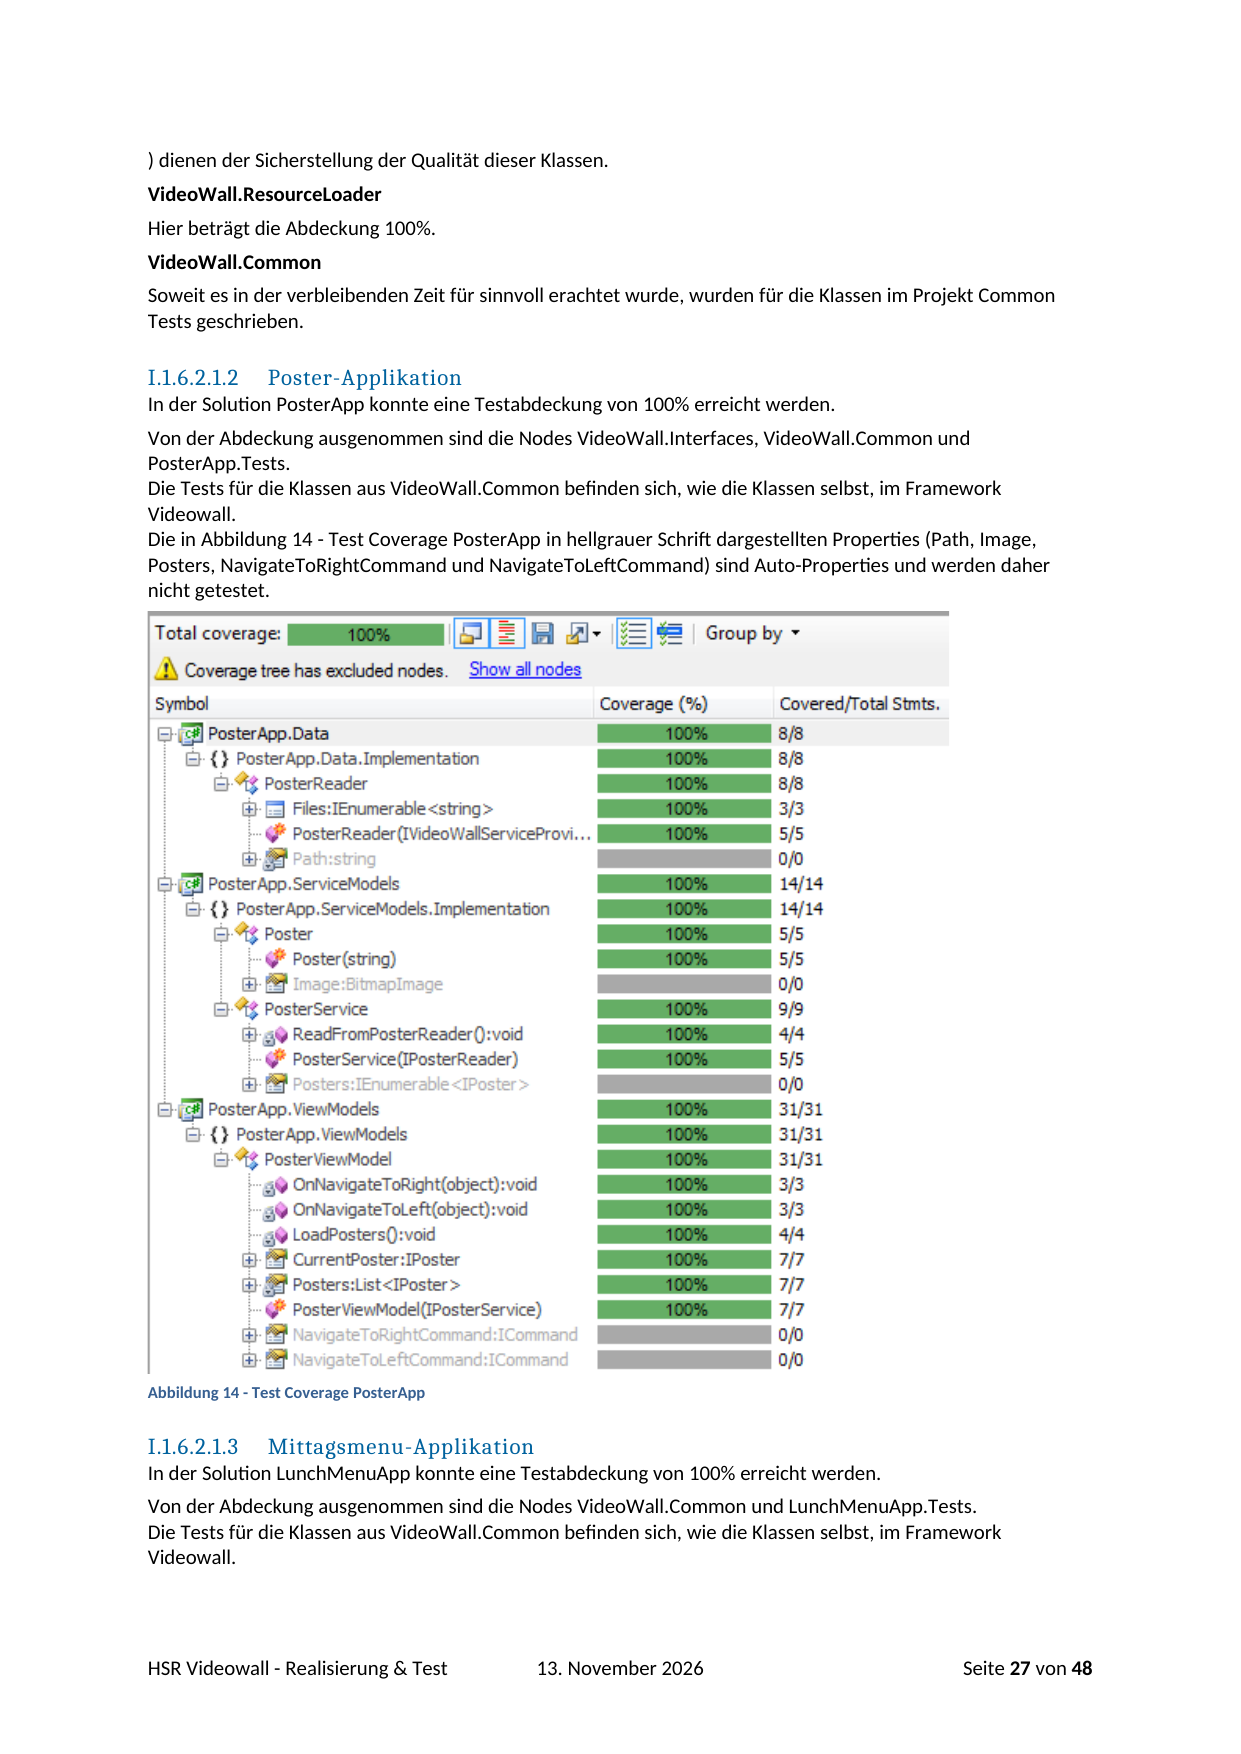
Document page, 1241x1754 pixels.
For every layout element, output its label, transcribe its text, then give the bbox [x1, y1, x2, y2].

text Von der Abdeckung ausgenommen sind die Nodes VideoWall.Common und LunchMenuApp.Tests. Die Tests für die Klassen aus VideoWall.Common befinden sich, wie die Klassen selbst, im Framework Videowall. [148, 1493, 1093, 1570]
text VideoWall.Common [148, 249, 1093, 274]
text VideoWall.ResourceLoader [148, 181, 1093, 207]
text In der Solution LunchMenuApp konnte eine Testabdeckung von 100% erreicht werden. [148, 1460, 1093, 1485]
text Systemtests) dienen der Sicherstellung der Qualität dieser Klassen. [148, 148, 1093, 173]
subtitle Mittagsmenu-Applikation [148, 1433, 1093, 1460]
subtitle Poster-Applikation [148, 365, 1093, 391]
text Hier beträgt die Abdeckung 100%. [148, 215, 1093, 241]
text Soweit es in der verbleibenden Zeit für sinnvoll erachtet wurde, wurden für die Klassen im Projekt Common Tests geschrieben. [148, 283, 1093, 333]
picture [147, 611, 950, 1374]
text Von der Abdeckung ausgenommen sind die Nodes VideoWall.Interfaces, VideoWall.Common und PosterApp.Tests. Die Tests für die Klassen aus VideoWall.Common befinden sich, wie die Klassen selbst, im Framework Videowall. Die in Abbildung 14 - Test Coverage PosterApp in hellgrauer Schrift dargestellten Properties (Path, Image, Posters, NavigateToRightCommand und NavigateToLeftCommand) sind Auto-Properties und werden daher nicht getestet. [148, 425, 1093, 603]
text In der Solution PosterApp konnte eine Testabdeckung von 100% erreicht werden. [148, 391, 1093, 416]
